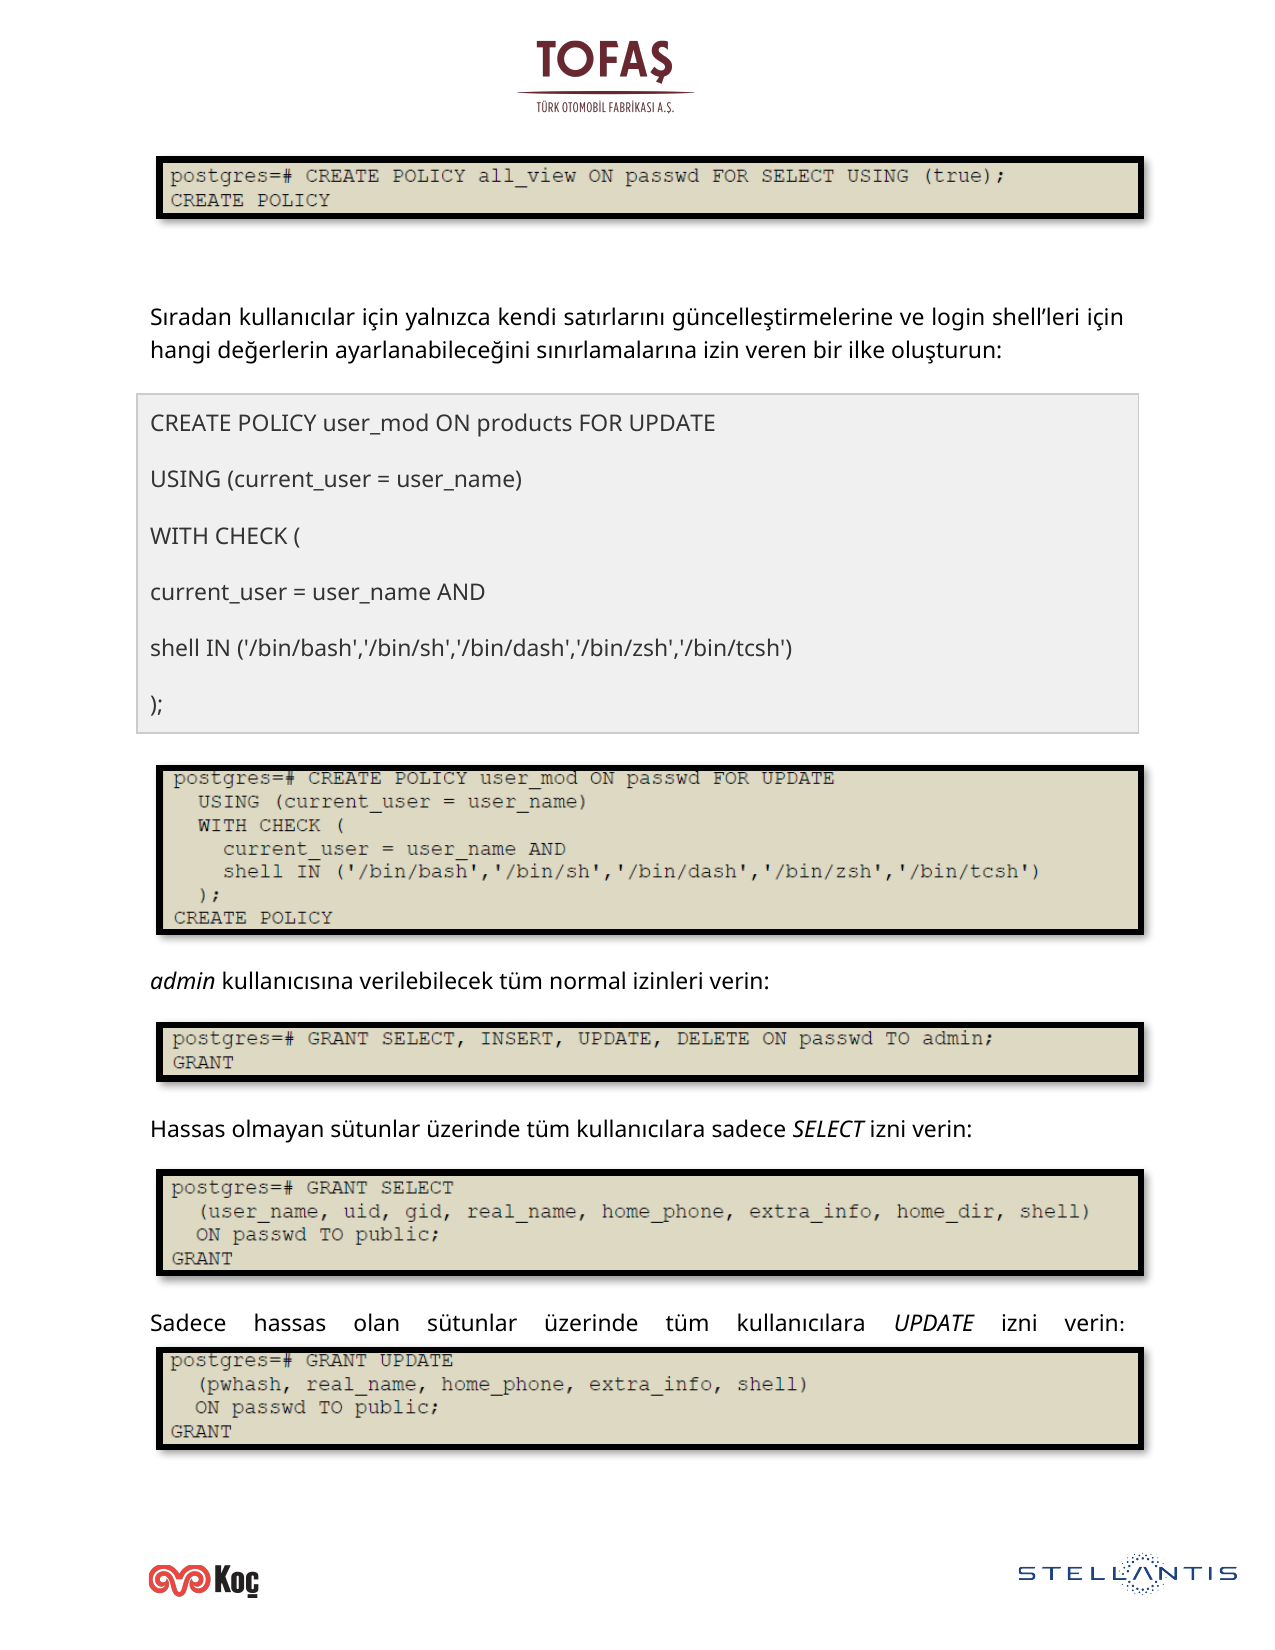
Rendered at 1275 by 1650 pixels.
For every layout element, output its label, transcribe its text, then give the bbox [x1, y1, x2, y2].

picture [511, 35, 698, 119]
picture [163, 1176, 1138, 1270]
text current_user = user_name AND [138, 562, 1138, 607]
text USING (current_user = user_name) [138, 449, 1138, 495]
picture [148, 1565, 259, 1598]
picture [1018, 1551, 1237, 1598]
text ); [138, 674, 1138, 732]
text shell IN ('/bin/bash','/bin/sh','/bin/dash','/bin/zsh','/bin/tcsh') [138, 618, 1138, 663]
text admin kullanıcısına verilebilecek tüm normal izinleri verin: [150, 965, 1125, 996]
picture [163, 163, 1138, 213]
picture [163, 1028, 1138, 1075]
picture [163, 1353, 1138, 1444]
text WITH CHECK ( [138, 506, 1138, 551]
text Sıradan kullanıcılar için yalnızca kendi satırlarını güncelleştirmelerine ve login shell’leri için hangi değerlerin ayarlanabileceğini sınırlamalarına izin veren bir ilke oluşturun: [150, 301, 1125, 366]
text CREATE POLICY user_mod ON products FOR UPDATE [138, 395, 1138, 438]
text Hassas olmayan sütunlar üzerinde tüm kullanıcılara sadece SELECT izni verin: [150, 1113, 1125, 1144]
picture [163, 771, 1138, 929]
